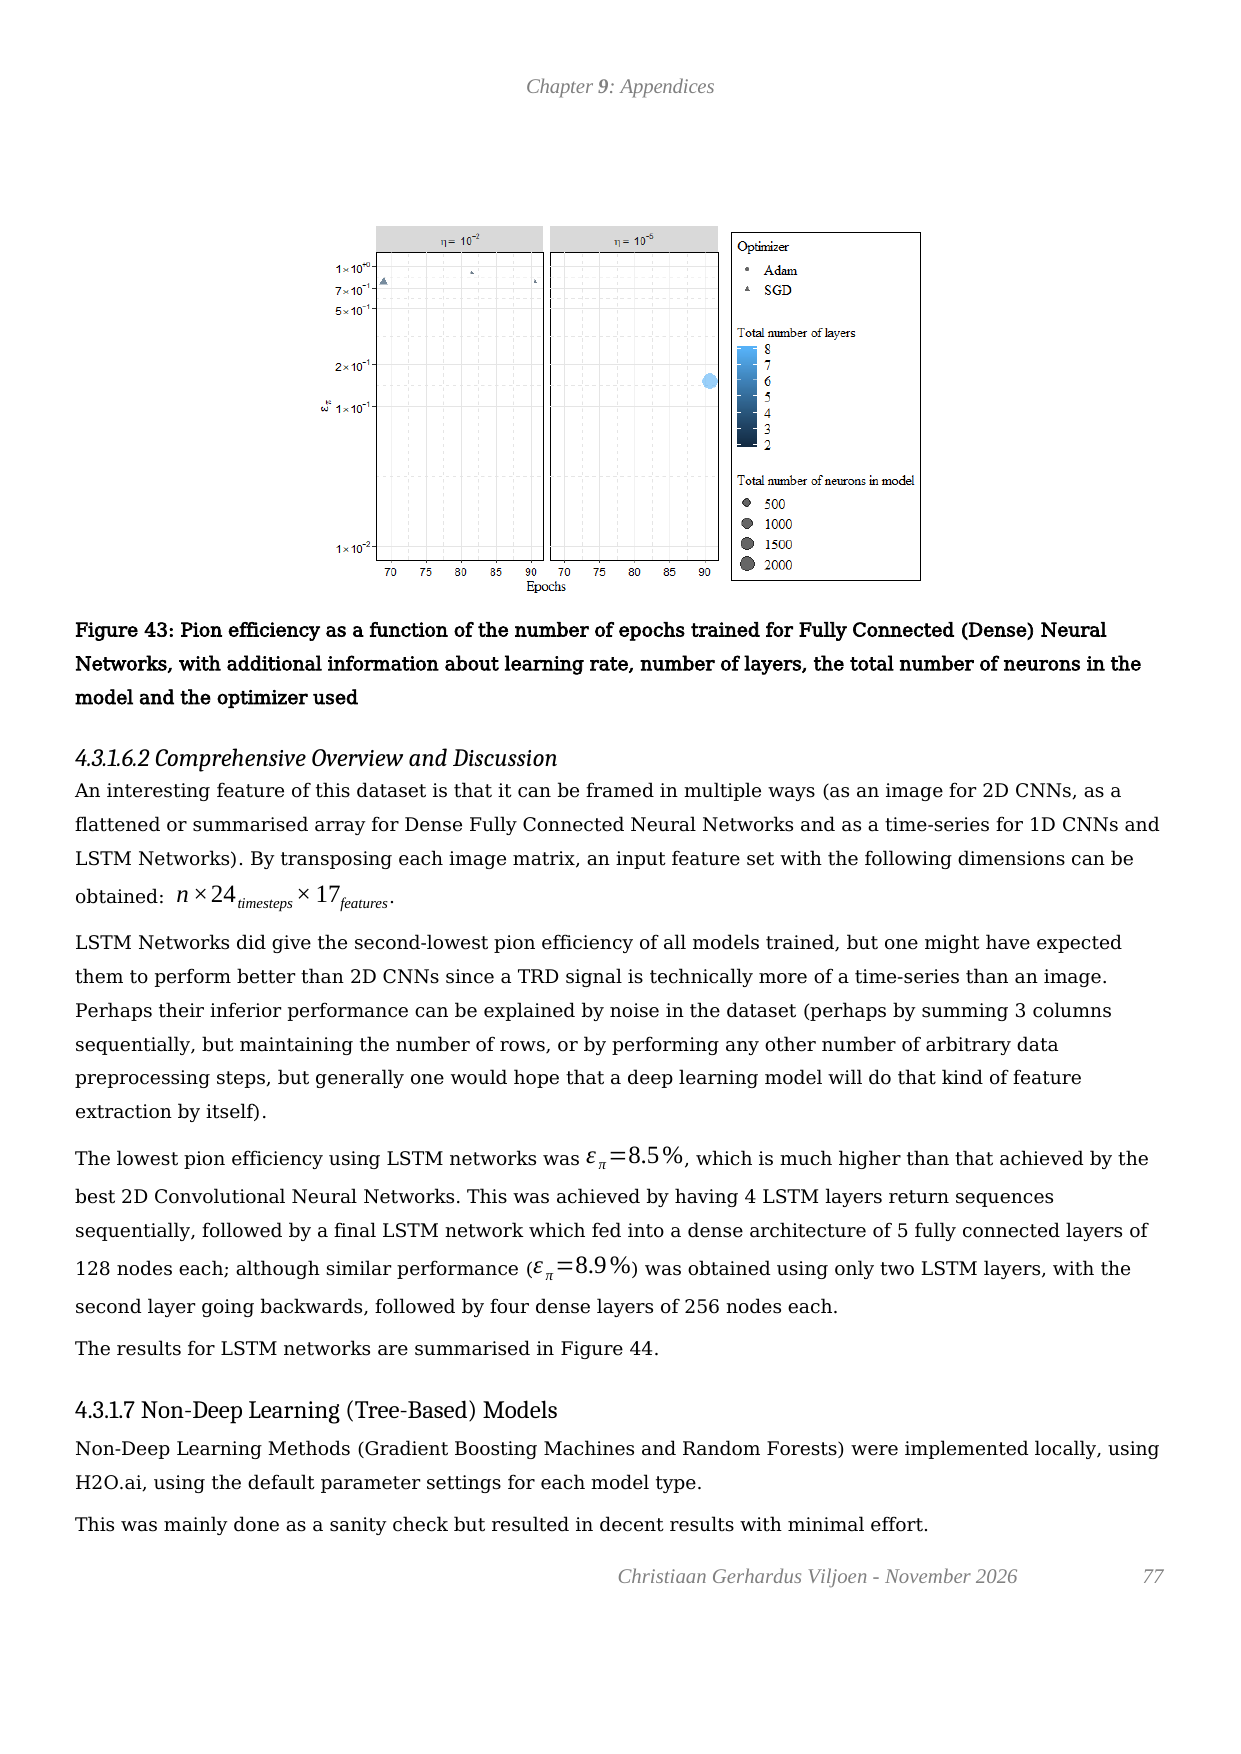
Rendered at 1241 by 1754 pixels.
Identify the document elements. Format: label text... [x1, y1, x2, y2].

subtitle Non-Deep Learning (Tree-Based) Models [75, 1396, 1165, 1424]
text The results for LSTM networks are summarised in Figure 44. [75, 1337, 1165, 1359]
text The lowest pion efficiency using LSTM networks was , which is much higher than that achieved by the best 2D Convolutional Neural Networks. This was achieved by having 4 LSTM layers return sequences sequentially, followed by a final LSTM network which fed into a dense architecture of 5 fully connected layers of 128 nodes each; although similar performance () was obtained using only two LSTM layers, with the second layer going backwards, followed by four dense layers of 256 nodes each. [75, 1142, 1165, 1317]
text LSTM Networks did give the second-lowest pion efficiency of all models trained, but one might have expected them to perform better than 2D CNNs since a TRD signal is technically more of a time-series than an image. Perhaps their inferior performance can be explained by noise in the dataset (perhaps by summing 3 columns sequentially, but maintaining the number of rows, or by performing any other number of arbitrary data preprocessing steps, but generally one would hope that a deep learning model will do that kind of feature extraction by itself). [75, 931, 1165, 1122]
text An interesting feature of this dataset is that it can be framed in multiple ways (as an image for 2D CNNs, as a flattened or summarised array for Dense Fully Connected Neural Networks and as a time-series for 1D CNNs and LSTM Networks). By transposing each image matrix, an input feature set with the following dimensions can be obtained: . [75, 779, 1165, 912]
text Figure 43: Pion efficiency as a function of the number of epochs trained for Fully Connected (Dense) Neural Networks, with additional information about learning rate, number of layers, the total number of neurons in the model and the optimizer used [75, 618, 1165, 708]
text Non-Deep Learning Methods (Gradient Boosting Machines and Random Forests) were implemented locally, using H2O.ai, using the default parameter settings for each model type. [75, 1437, 1165, 1493]
subtitle Comprehensive Overview and Discussion [75, 744, 1165, 773]
picture [313, 219, 927, 599]
text This was mainly done as a sanity check but resulted in decent results with minimal effort. [75, 1513, 1165, 1535]
